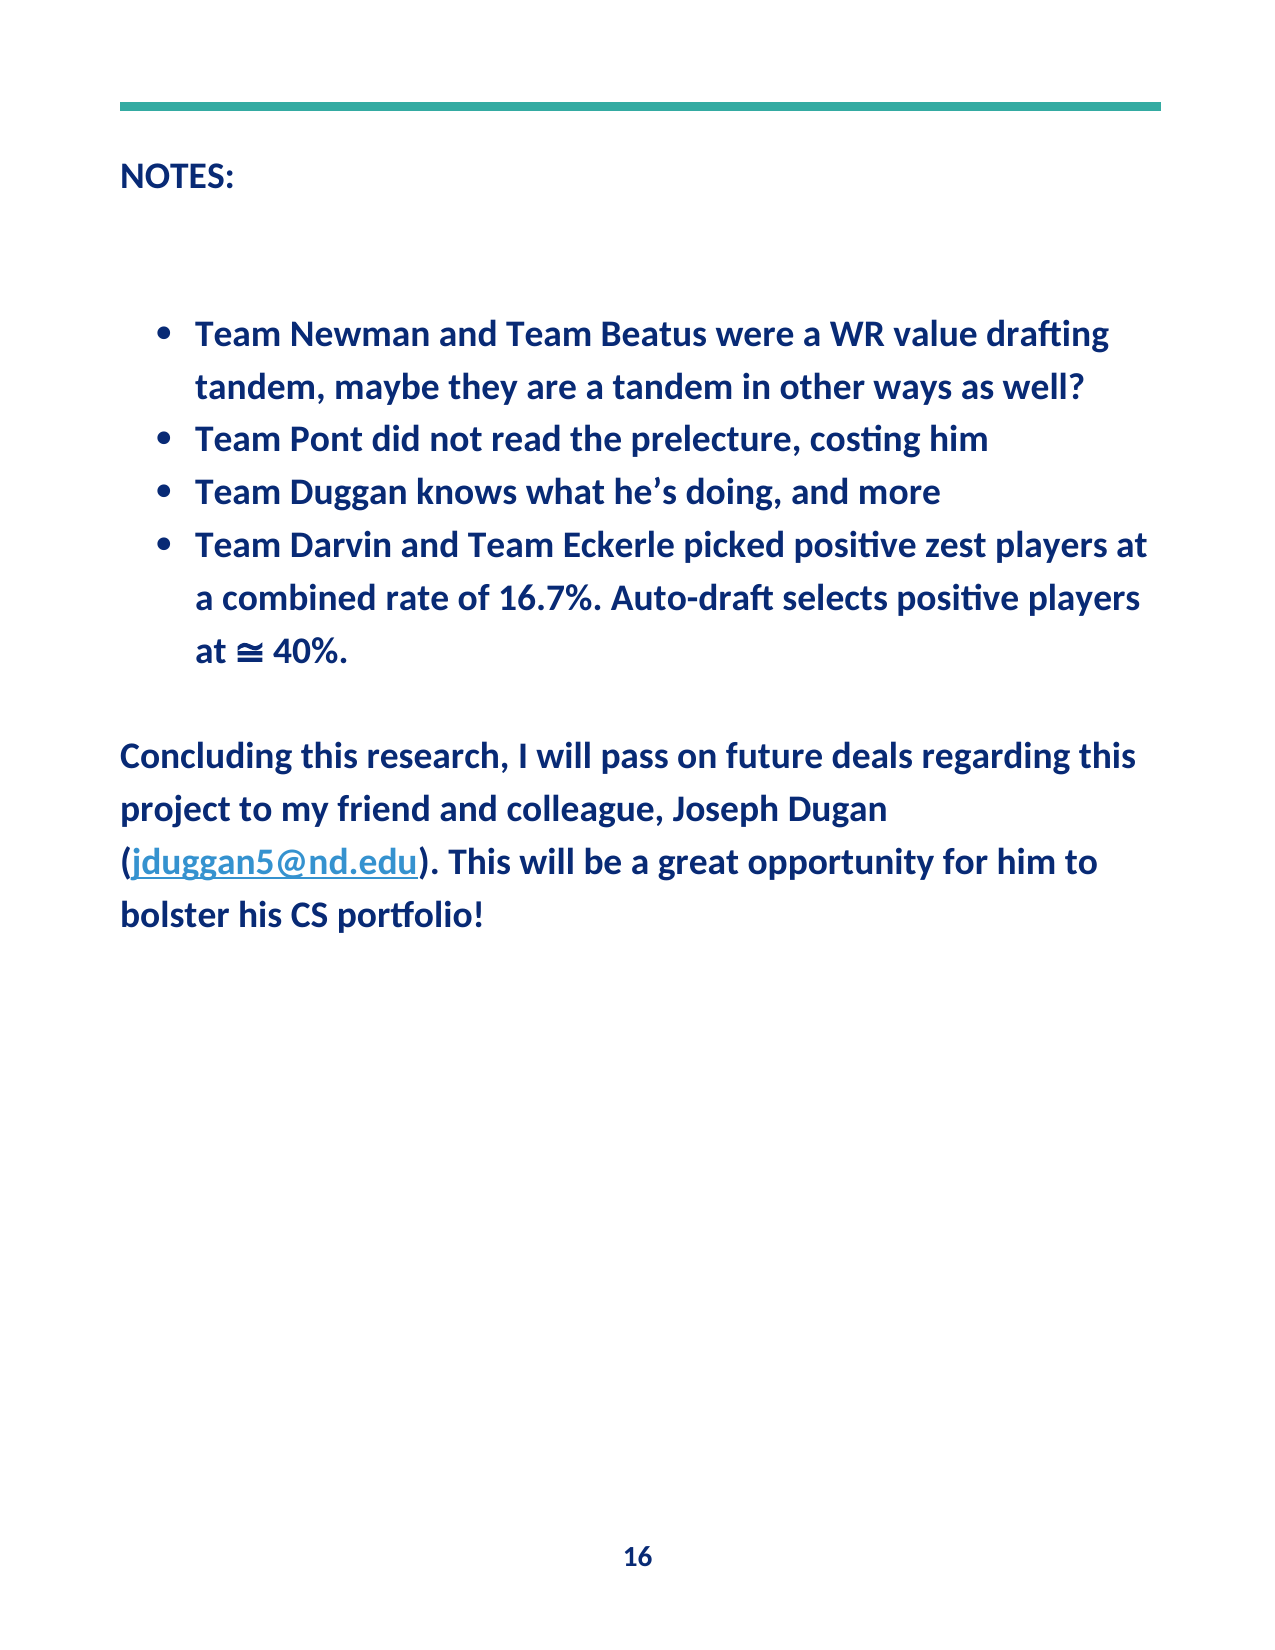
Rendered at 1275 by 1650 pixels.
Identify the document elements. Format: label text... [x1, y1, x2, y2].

list Team Newman and Team Beatus were a WR value drafting tandem, maybe they are a tandem in other ways as well? [157, 310, 1155, 408]
list Team Duggan knows what he’s doing, and more [157, 468, 1155, 514]
list Team Darvin and Team Eckerle picked positive zest players at a combined rate of 16.7%. Auto-draft selects positive players at ≅ 40%. [157, 521, 1155, 673]
text Concluding this research, I will pass on future deals regarding this project to my friend and colleague, Joseph Dugan (jduggan5@nd.edu). This will be a great opportunity for him to bolster his CS portfolio! [120, 732, 1155, 936]
text NOTES: [120, 152, 1155, 198]
list Team Pont did not read the prelecture, costing him [157, 415, 1155, 461]
